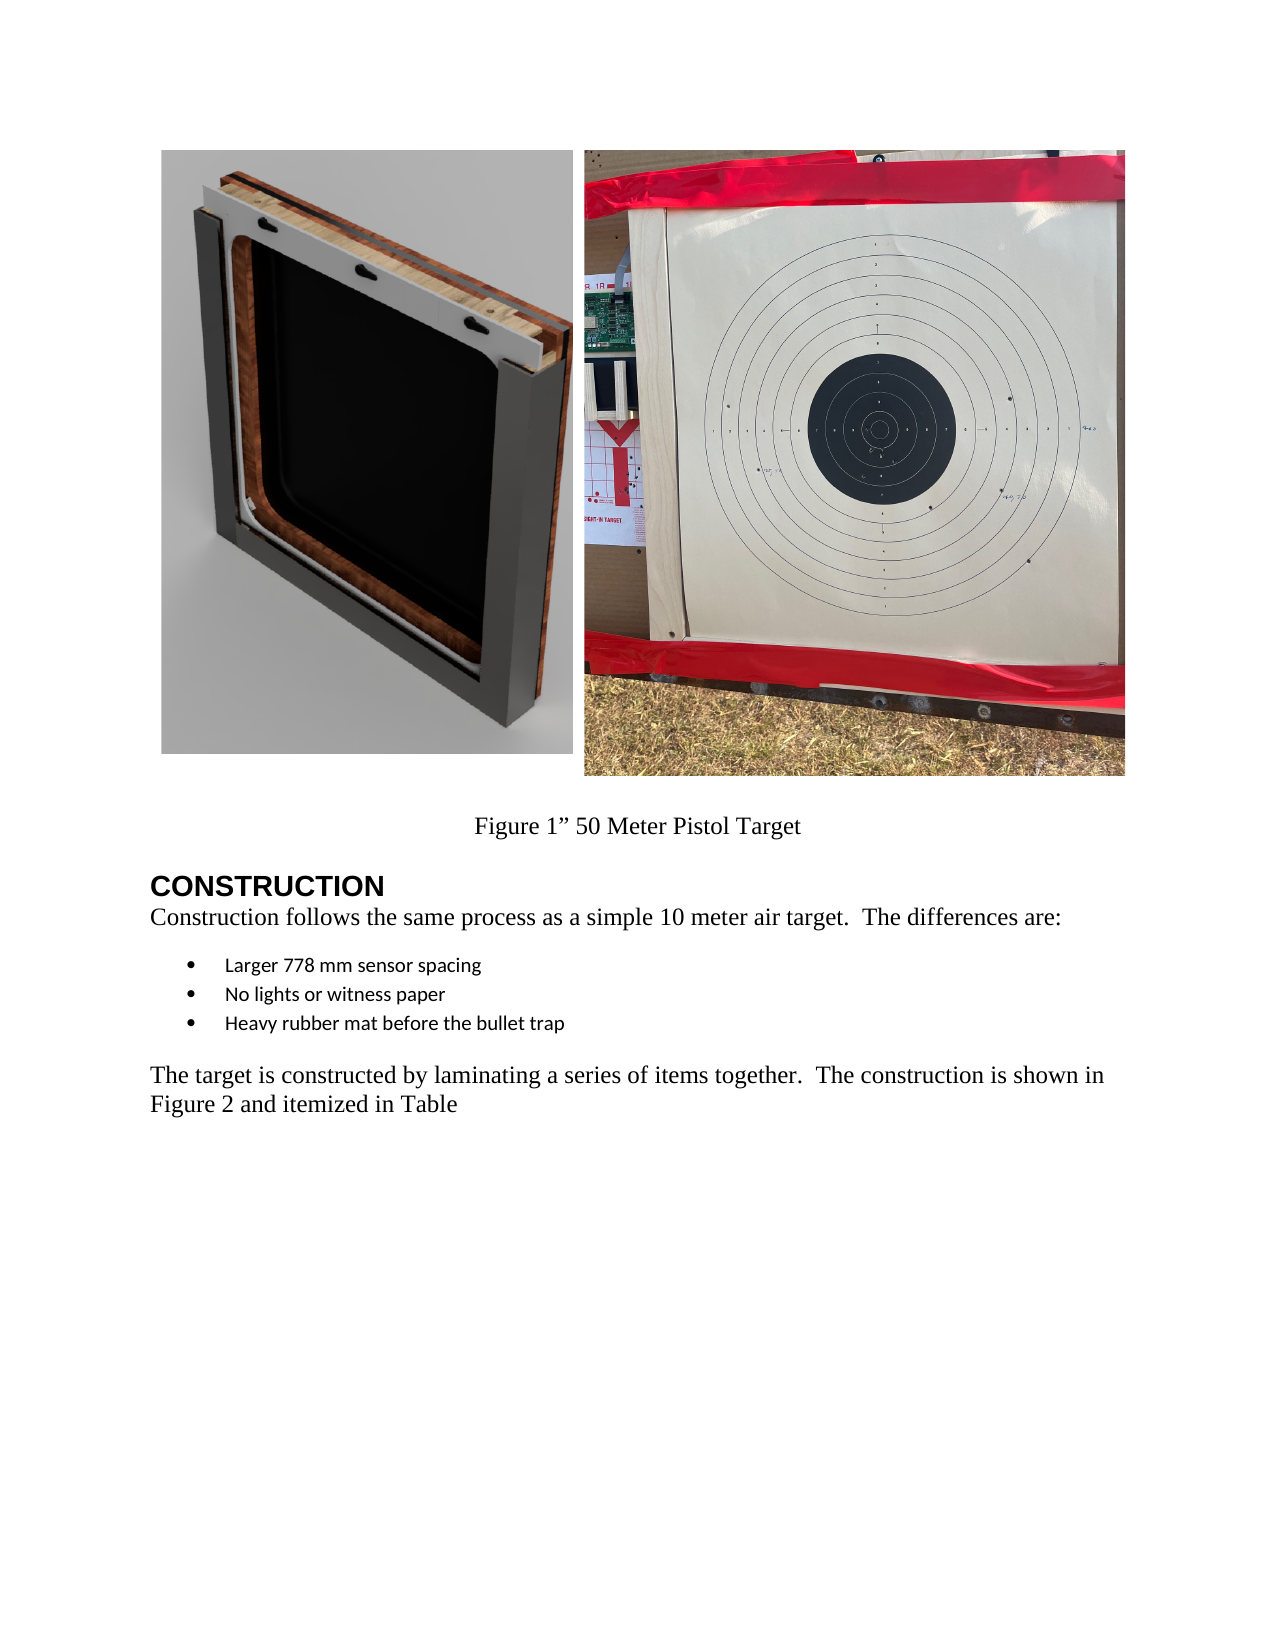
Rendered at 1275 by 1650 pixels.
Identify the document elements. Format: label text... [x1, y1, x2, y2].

list No lights or witness paper [187, 981, 1125, 1007]
table_header [150, 150, 573, 783]
text Construction follows the same process as a simple 10 meter air target. The differences are: [150, 902, 1125, 931]
picture [161, 150, 573, 754]
list Larger 778 mm sensor spacing [187, 952, 1125, 977]
picture [584, 150, 1125, 776]
list Heavy rubber mat before the bullet trap [187, 1010, 1125, 1036]
text Figure 1” 50 Meter Pistol Target [150, 811, 1125, 840]
text CONSTRUCTION [150, 869, 1125, 902]
table_header [573, 150, 1125, 783]
text The target is constructed by laminating a series of items together. The construction is shown in Figure 2 and itemized in Table [150, 1060, 1125, 1118]
